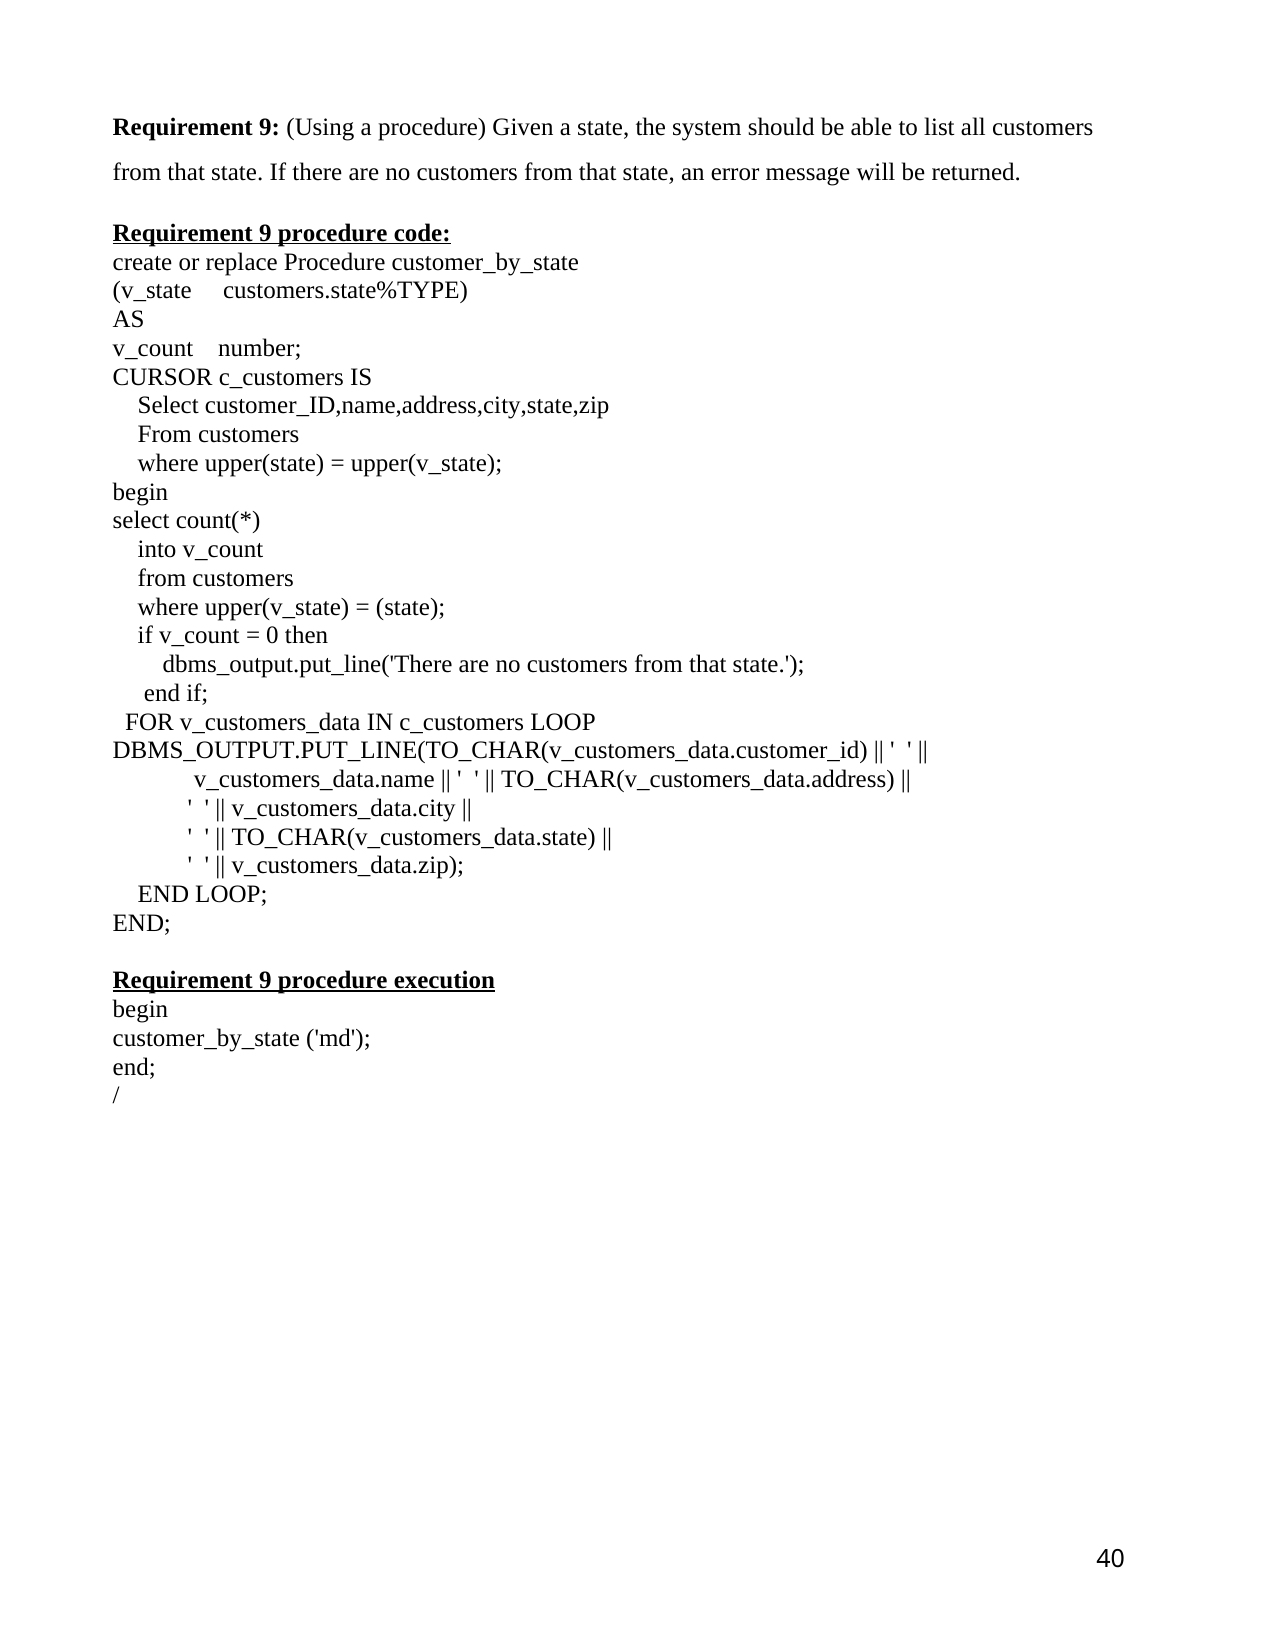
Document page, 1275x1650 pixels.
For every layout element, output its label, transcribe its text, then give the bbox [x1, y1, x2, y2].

text Requirement 9 procedure execution [112, 965, 1125, 994]
text ' ' || v_customers_data.city || [112, 793, 1125, 822]
text select count(*) [112, 505, 1125, 534]
text end; [112, 1052, 1125, 1080]
text create or replace Procedure customer_by_state [112, 247, 1125, 275]
text / [112, 1080, 1125, 1109]
text v_customers_data.name || ' ' || TO_CHAR(v_customers_data.address) || [112, 764, 1125, 793]
text Requirement 9 procedure code: [112, 218, 1125, 247]
text end if; [112, 678, 1125, 707]
text if v_count = 0 then [112, 620, 1125, 649]
text DBMS_OUTPUT.PUT_LINE(TO_CHAR(v_customers_data.customer_id) || ' ' || [112, 735, 1125, 764]
text v_count number; [112, 333, 1125, 362]
text from customers [112, 563, 1125, 592]
text begin [112, 477, 1125, 505]
text into v_count [112, 534, 1125, 563]
text FOR v_customers_data IN c_customers LOOP [112, 707, 1125, 735]
text (v_state customers.state%TYPE) [112, 275, 1125, 304]
text CURSOR c_customers IS [112, 362, 1125, 390]
text Requirement 9: (Using a procedure) Given a state, the system should be able to list all customers from that state. If there are no customers from that state, an error message will be returned. [112, 112, 1125, 189]
text AS [112, 304, 1125, 333]
text Select customer_ID,name,address,city,state,zip [112, 390, 1125, 419]
text From customers [112, 419, 1125, 448]
text END; [112, 908, 1125, 937]
text begin [112, 994, 1125, 1023]
text ' ' || v_customers_data.zip); [112, 850, 1125, 879]
text dbms_output.put_line('There are no customers from that state.'); [112, 649, 1125, 678]
text where upper(v_state) = (state); [112, 592, 1125, 620]
text where upper(state) = upper(v_state); [112, 448, 1125, 477]
text END LOOP; [112, 879, 1125, 908]
text ' ' || TO_CHAR(v_customers_data.state) || [112, 822, 1125, 850]
text customer_by_state ('md'); [112, 1023, 1125, 1052]
